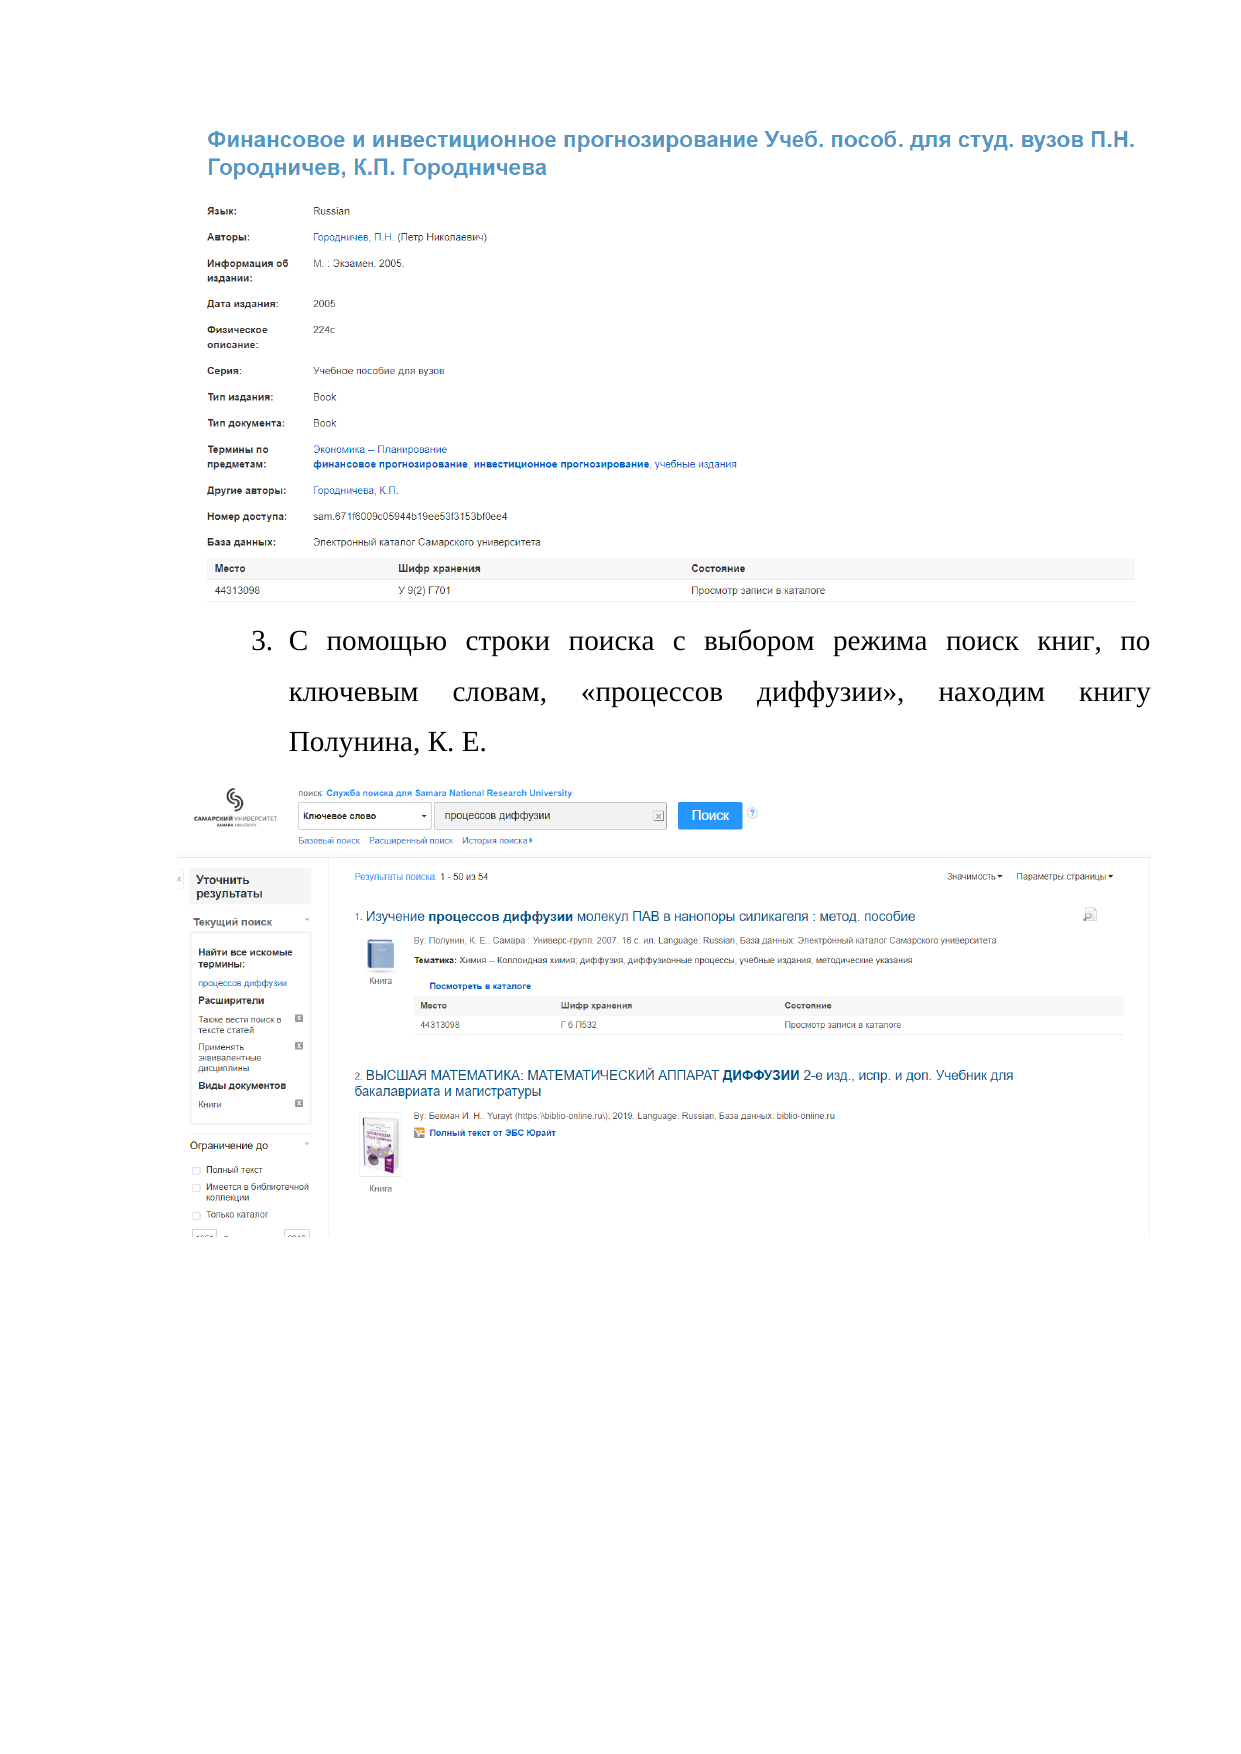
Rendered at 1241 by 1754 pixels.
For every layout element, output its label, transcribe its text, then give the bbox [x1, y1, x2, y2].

picture [177, 774, 1152, 1237]
list С помощью строки поиска с выбором режима поиск книг, по ключевым словам, «процессов диффузии», находим книгу Полунина, К. Е. [251, 623, 1152, 758]
picture [177, 118, 1152, 609]
